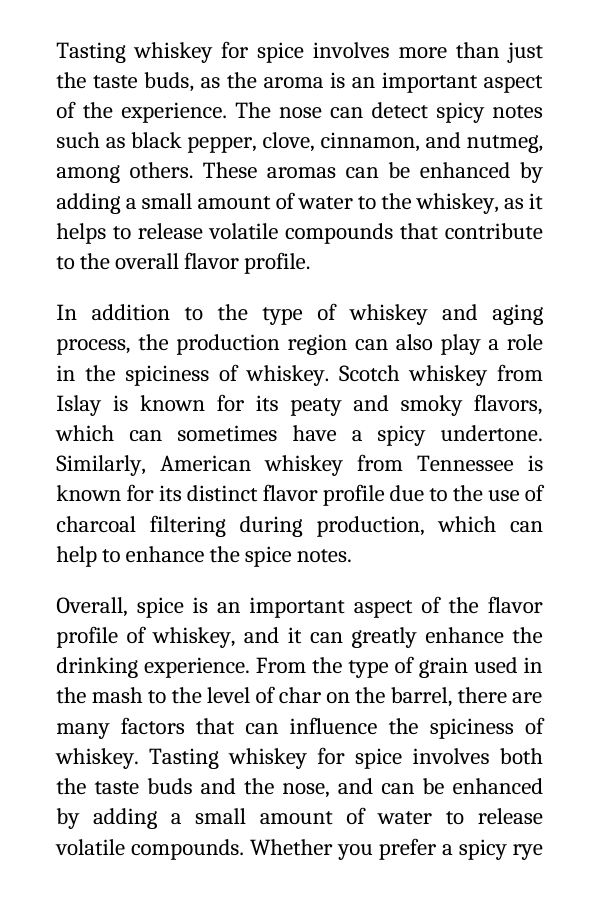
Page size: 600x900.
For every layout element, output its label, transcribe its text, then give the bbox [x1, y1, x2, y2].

text In addition to the type of whiskey and aging process, the production region can also play a role in the spiciness of whiskey. Scotch whiskey from Islay is known for its peaty and smoky flavors, which can sometimes have a spicy undertone. Similarly, American whiskey from Tennessee is known for its distinct flavor profile due to the use of charcoal filtering during production, which can help to enhance the spice notes. [56, 300, 544, 568]
text Tasting whiskey for spice involves more than just the taste buds, as the aroma is an important aspect of the experience. The nose can detect spicy notes such as black pepper, clove, cinnamon, and nutmeg, among others. These aromas can be enhanced by adding a small amount of water to the whiskey, as it helps to release volatile compounds that contribute to the overall flavor profile. [56, 37, 544, 275]
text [56, 593, 544, 861]
